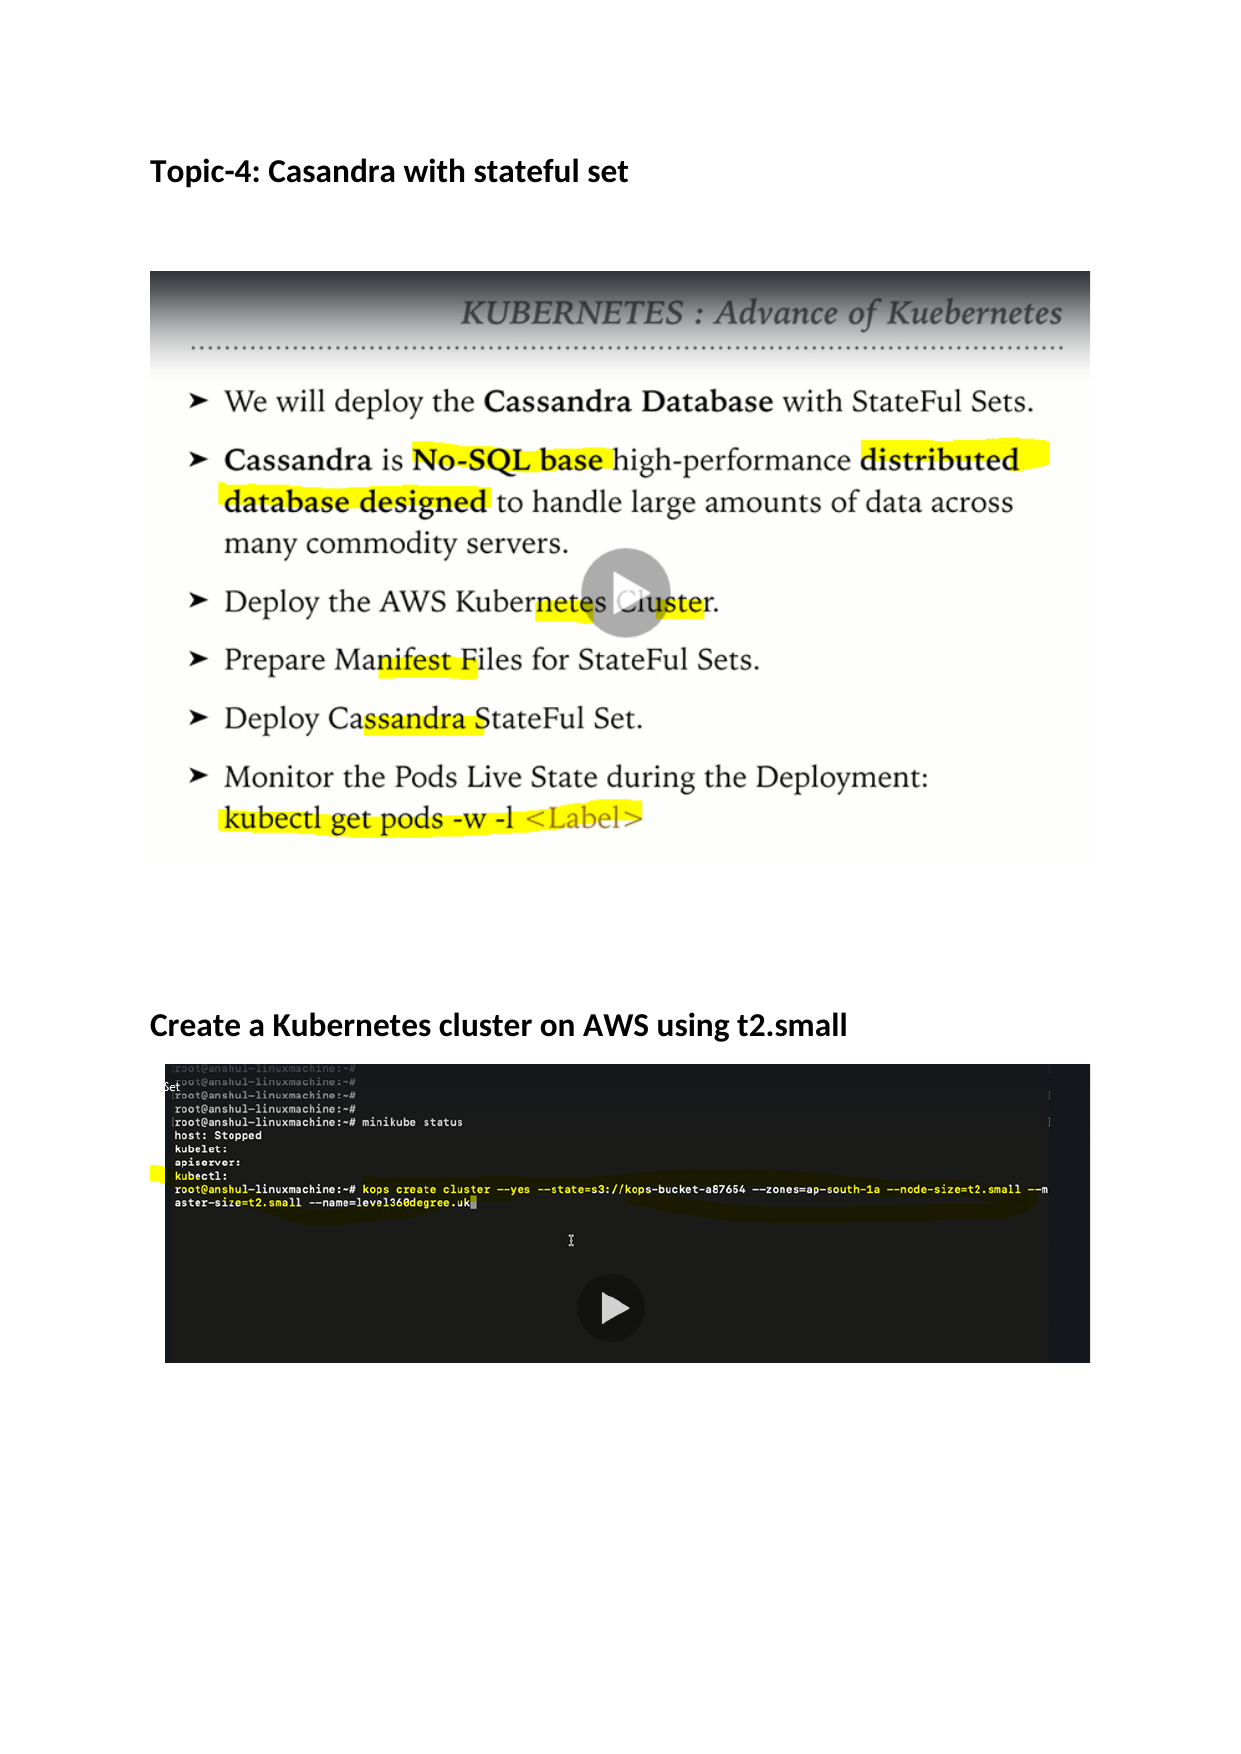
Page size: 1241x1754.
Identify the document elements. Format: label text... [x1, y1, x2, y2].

text Topic-4: Casandra with stateful set [150, 150, 1090, 191]
text Create a Kubernetes cluster on AWS using t2.small [150, 1004, 1090, 1044]
picture [150, 271, 1091, 864]
picture [150, 1064, 1091, 1363]
